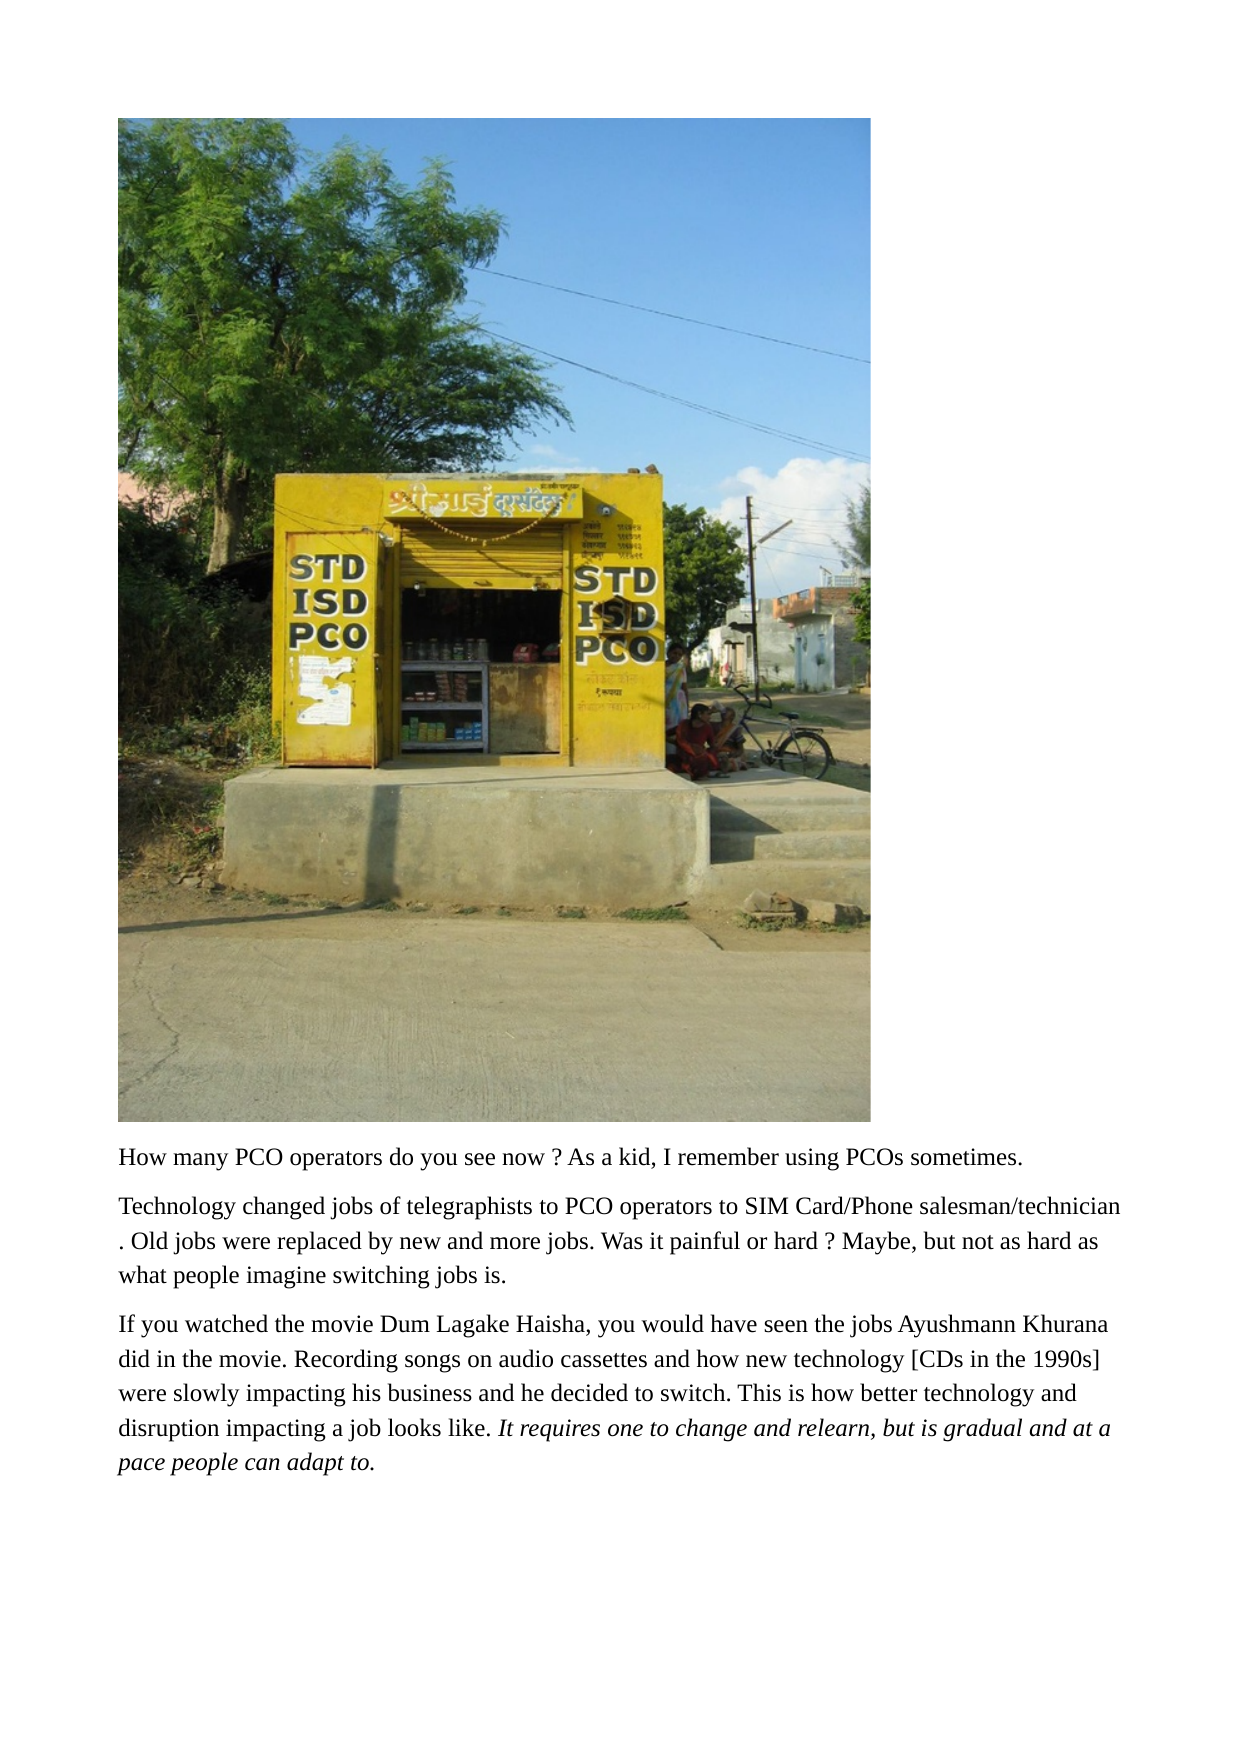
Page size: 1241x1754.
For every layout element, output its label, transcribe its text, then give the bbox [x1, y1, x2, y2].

text Technology changed jobs of telegraphists to PCO operators to SIM Card/Phone salesman/technician . Old jobs were replaced by new and more jobs. Was it painful or hard ? Maybe, but not as hard as what people imagine switching jobs is. [118, 1191, 1122, 1289]
text How many PCO operators do you see now ? As a kid, I remember using PCOs sometimes. [118, 1142, 1122, 1171]
picture [118, 118, 871, 1122]
text If you watched the movie Dum Lagake Haisha, you would have seen the jobs Ayushmann Khurana did in the movie. Recording songs on audio cassettes and how new technology [CDs in the 1990s] were slowly impacting his business and he decided to switch. This is how better technology and disruption impacting a job looks like. It requires one to change and relearn, but is gradual and at a pace people can adapt to. [118, 1309, 1122, 1476]
